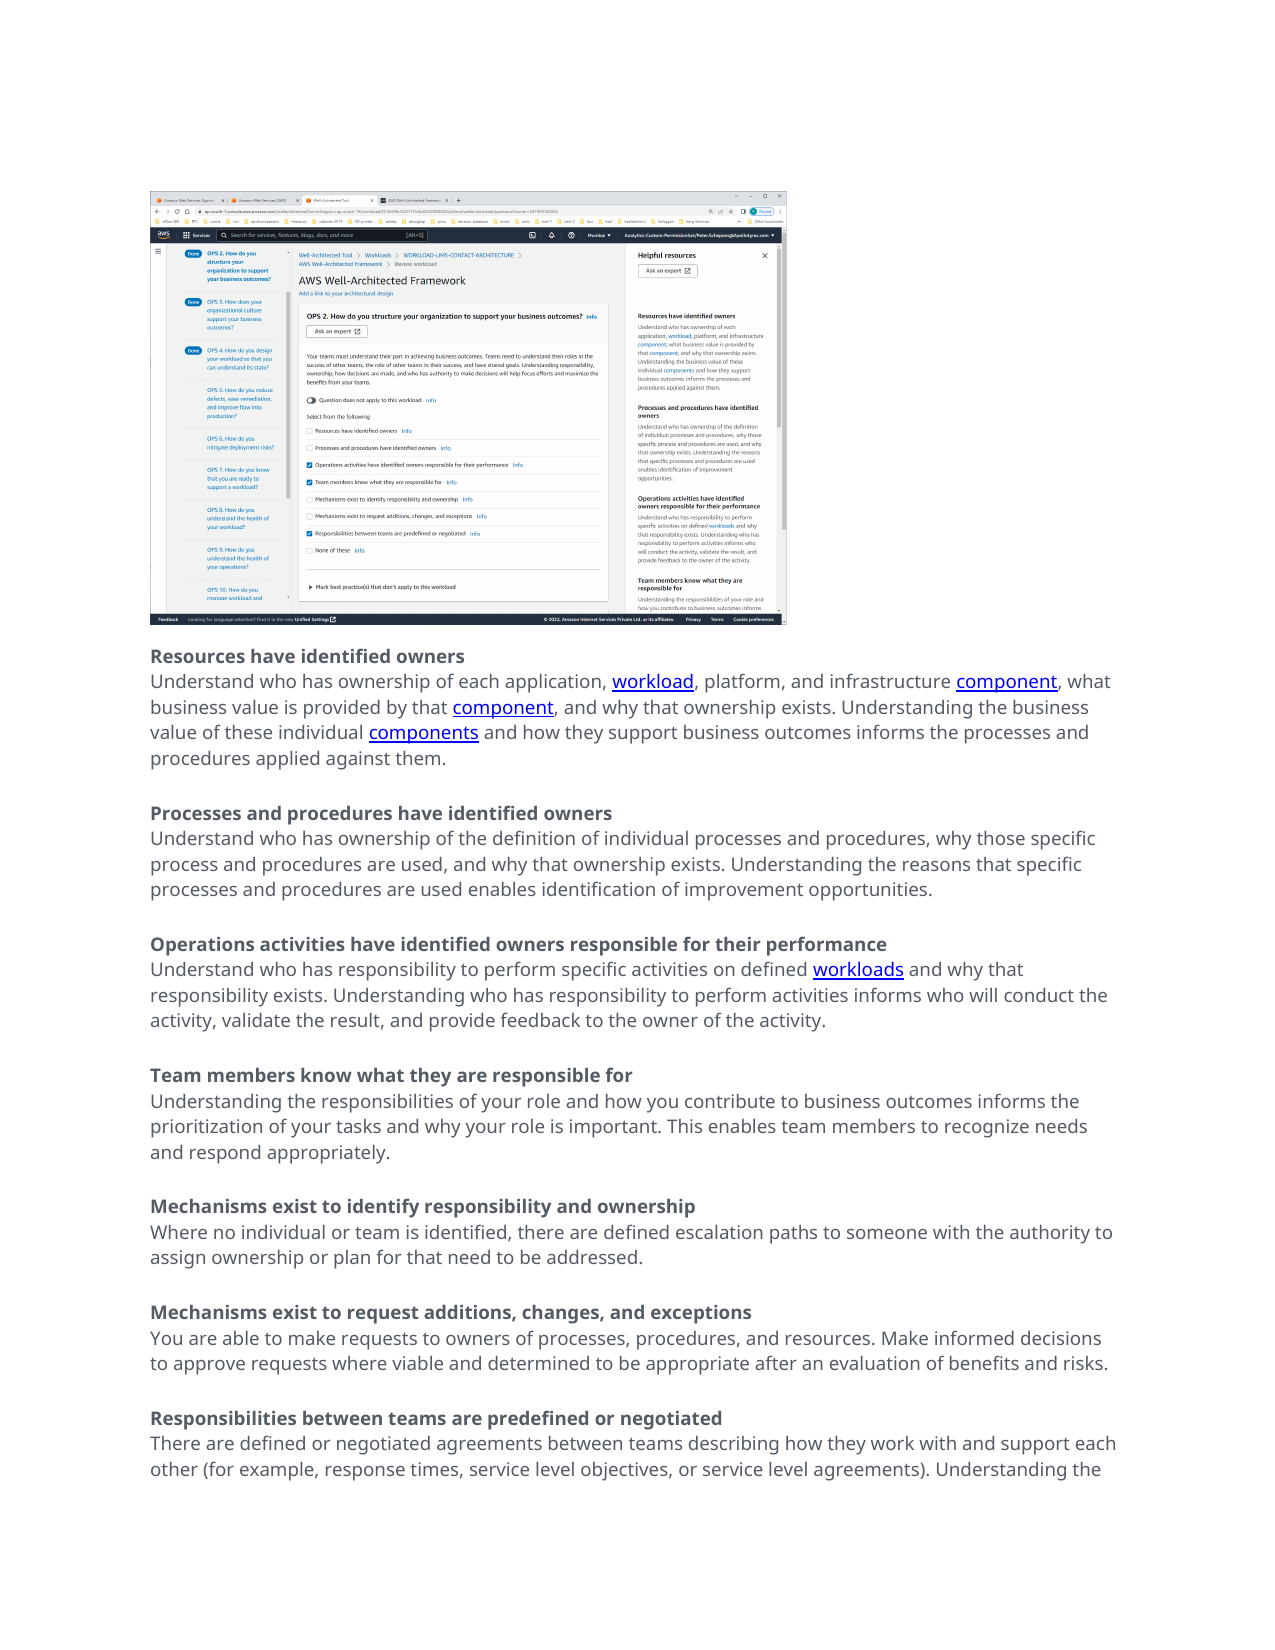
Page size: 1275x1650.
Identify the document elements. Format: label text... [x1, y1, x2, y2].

subtitle Resources have identified owners Understand who has ownership of each application, workload, platform, and infrastructure component, what business value is provided by that component, and why that ownership exists. Understanding the business value of these individual components and how they support business outcomes informs the processes and procedures applied against them. [150, 643, 1125, 771]
subtitle Processes and procedures have identified owners Understand who has ownership of the definition of individual processes and procedures, why those specific process and procedures are used, and why that ownership exists. Understanding the reasons that specific processes and procedures are used enables identification of improvement opportunities. [150, 800, 1125, 902]
subtitle Operations activities have identified owners responsible for their performance Understand who has responsibility to perform specific activities on defined workloads and why that responsibility exists. Understanding who has responsibility to perform activities informs who will conduct the activity, validate the result, and provide feedback to the owner of the activity. [150, 931, 1125, 1033]
picture [150, 191, 787, 625]
subtitle Mechanisms exist to request additions, changes, and exceptions You are able to make requests to owners of processes, procedures, and resources. Make informed decisions to approve requests where viable and determined to be appropriate after an evaluation of benefits and risks. [150, 1299, 1125, 1376]
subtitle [150, 1405, 1125, 1482]
subtitle Mechanisms exist to identify responsibility and ownership Where no individual or team is identified, there are defined escalation paths to someone with the authority to assign ownership or plan for that need to be addressed. [150, 1194, 1125, 1270]
subtitle Team members know what they are responsible for Understanding the responsibilities of your role and how you contribute to business outcomes informs the prioritization of your tasks and why your role is important. This enables team members to recognize needs and respond appropriately. [150, 1062, 1125, 1164]
